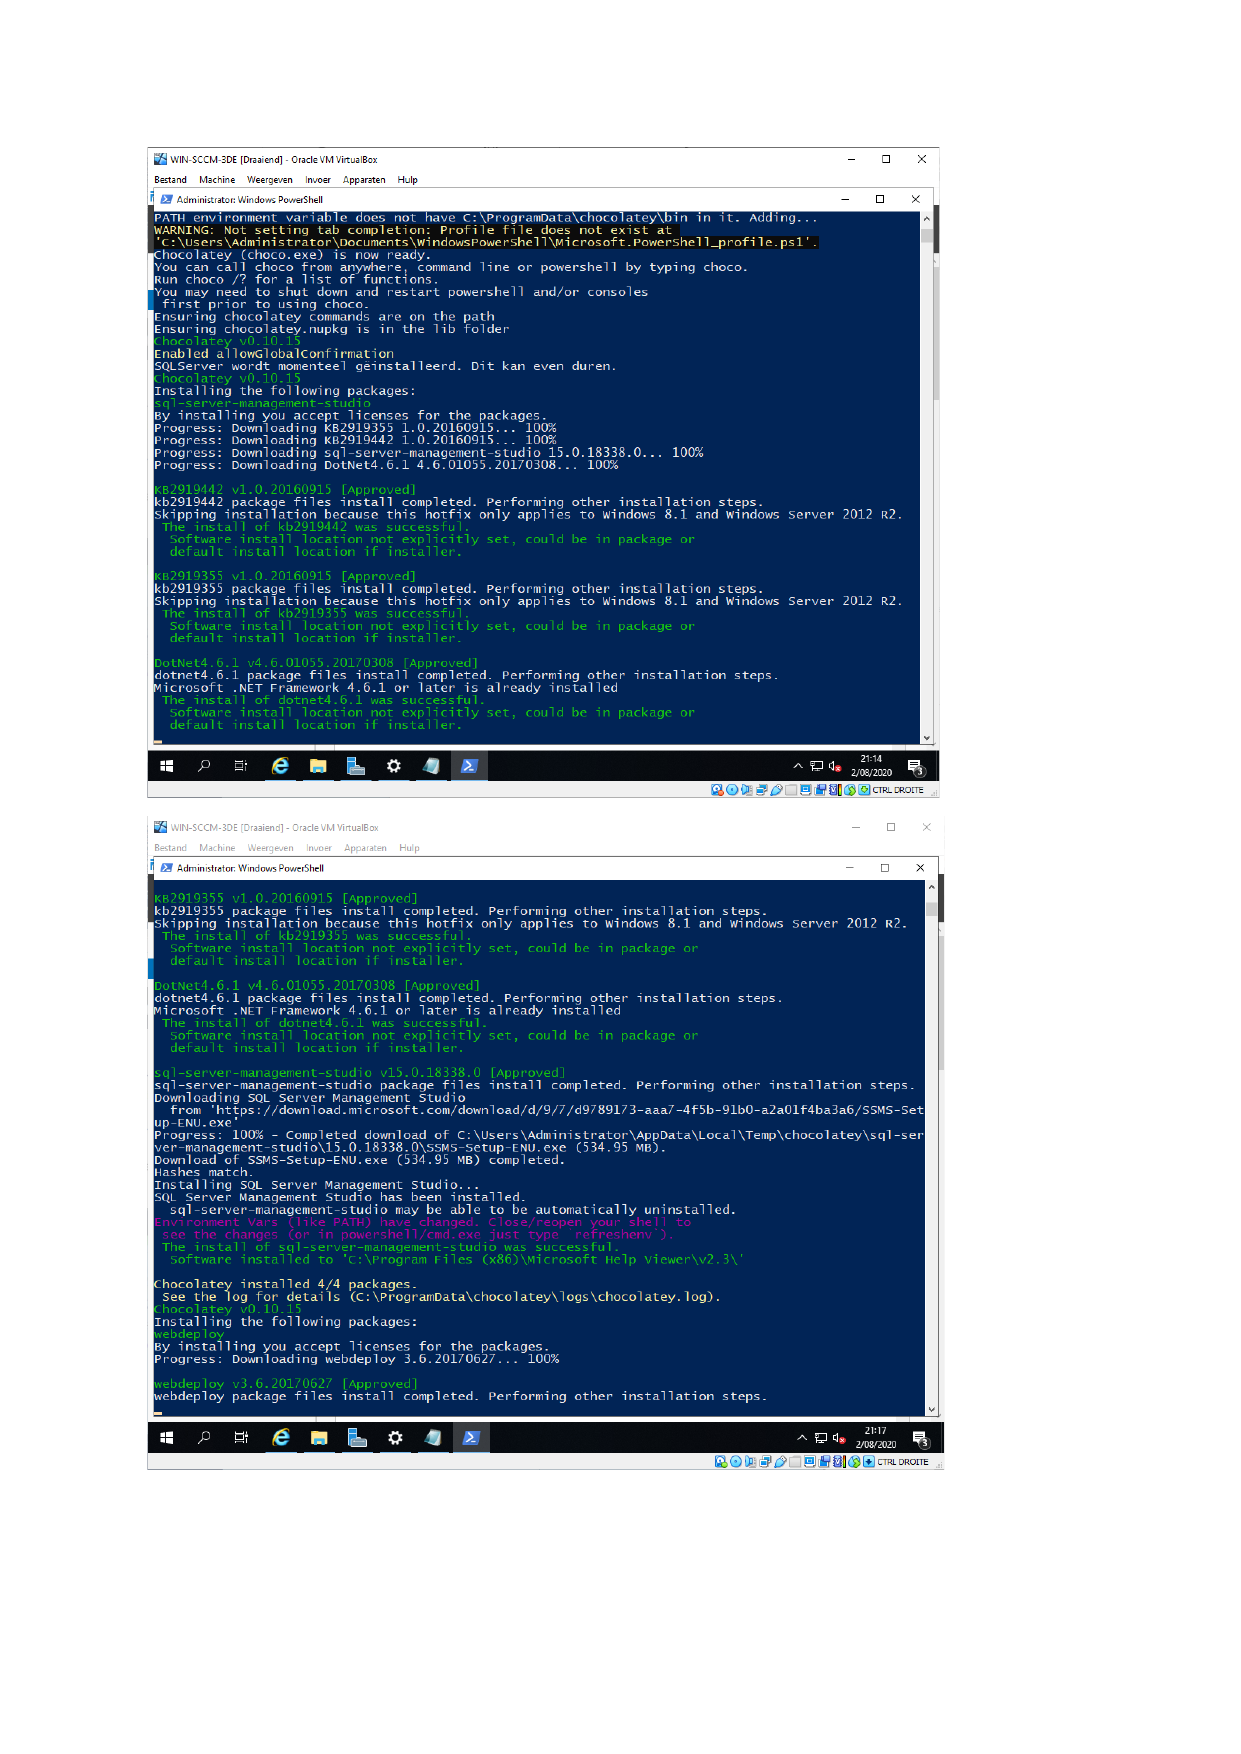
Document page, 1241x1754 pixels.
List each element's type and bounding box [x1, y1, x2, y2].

picture [147, 147, 940, 798]
picture [147, 816, 945, 1470]
